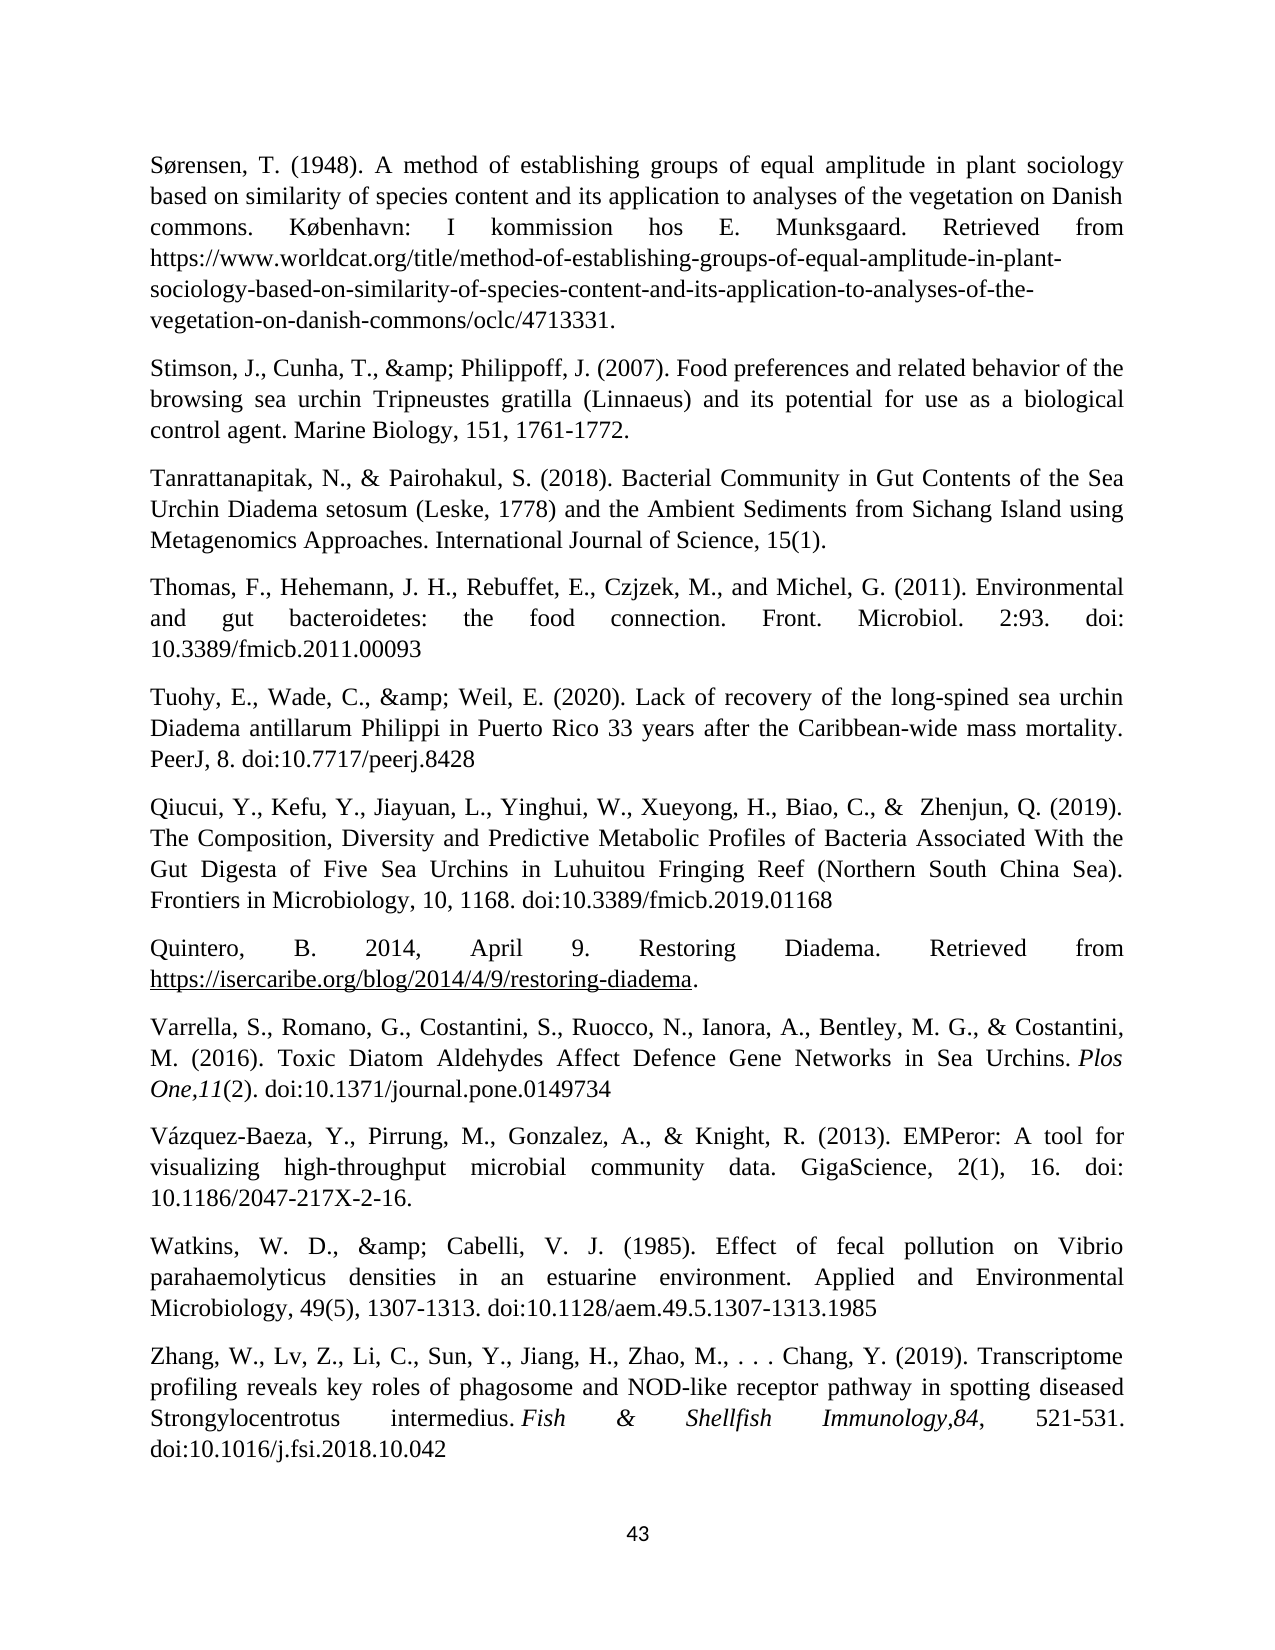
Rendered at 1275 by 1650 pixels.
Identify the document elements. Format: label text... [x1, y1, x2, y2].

text Stimson, J., Cunha, T., &amp; Philippoff, J. (2007). Food preferences and related behavior of the browsing sea urchin Tripneustes gratilla (Linnaeus) and its potential for use as a biological control agent. Marine Biology, 151, 1761-1772. [150, 353, 1125, 444]
text Quintero, B. 2014, April 9. Restoring Diadema. Retrieved from https://isercaribe.org/blog/2014/4/9/restoring-diadema. [150, 933, 1125, 993]
text Zhang, W., Lv, Z., Li, C., Sun, Y., Jiang, H., Zhao, M., . . . Chang, Y. (2019). Transcriptome profiling reveals key roles of phagosome and NOD-like receptor pathway in spotting diseased Strongylocentrotus intermedius. Fish & Shellfish Immunology,84, 521-531. doi:10.1016/j.fsi.2018.10.042 [150, 1341, 1125, 1463]
text Thomas, F., Hehemann, J. H., Rebuffet, E., Czjzek, M., and Michel, G. (2011). Environmental and gut bacteroidetes: the food connection. Front. Microbiol. 2:93. doi: 10.3389/fmicb.2011.00093 [150, 572, 1125, 663]
text Qiucui, Y., Kefu, Y., Jiayuan, L., Yinghui, W., Xueyong, H., Biao, C., & Zhenjun, Q. (2019). The Composition, Diversity and Predictive Metabolic Profiles of Bacteria Associated With the Gut Digesta of Five Sea Urchins in Luhuitou Fringing Reef (Northern South China Sea). Frontiers in Microbiology, 10, 1168. doi:10.3389/fmicb.2019.01168 [150, 792, 1125, 914]
text Tanrattanapitak, N., & Pairohakul, S. (2018). Bacterial Community in Gut Contents of the Sea Urchin Diadema setosum (Leske, 1778) and the Ambient Sediments from Sichang Island using Metagenomics Approaches. International Journal of Science, 15(1). [150, 463, 1125, 553]
text Watkins, W. D., &amp; Cabelli, V. J. (1985). Effect of fecal pollution on Vibrio parahaemolyticus densities in an estuarine environment. Applied and Environmental Microbiology, 49(5), 1307-1313. doi:10.1128/aem.49.5.1307-1313.1985 [150, 1231, 1125, 1322]
text Vázquez-Baeza, Y., Pirrung, M., Gonzalez, A., & Knight, R. (2013). EMPeror: A tool for visualizing high-throughput microbial community data. GigaScience, 2(1), 16. doi: 10.1186/2047-217X-2-16. [150, 1121, 1125, 1212]
text Tuohy, E., Wade, C., &amp; Weil, E. (2020). Lack of recovery of the long-spined sea urchin Diadema antillarum Philippi in Puerto Rico 33 years after the Caribbean-wide mass mortality. PeerJ, 8. doi:10.7717/peerj.8428 [150, 682, 1125, 773]
text Varrella, S., Romano, G., Costantini, S., Ruocco, N., Ianora, A., Bentley, M. G., & Costantini, M. (2016). Toxic Diatom Aldehydes Affect Defence Gene Networks in Sea Urchins. Plos One,11(2). doi:10.1371/journal.pone.0149734 [150, 1012, 1125, 1102]
text Sørensen, T. (1948). A method of establishing groups of equal amplitude in plant sociology based on similarity of species content and its application to analyses of the vegetation on Danish commons. København: I kommission hos E. Munksgaard. Retrieved from https://www.worldcat.org/title/method-of-establishing-groups-of-equal-amplitude-in-plant-sociology-based-on-similarity-of-species-content-and-its-application-to-analyses-of-the-vegetation-on-danish-commons/oclc/4713331. [150, 150, 1125, 334]
